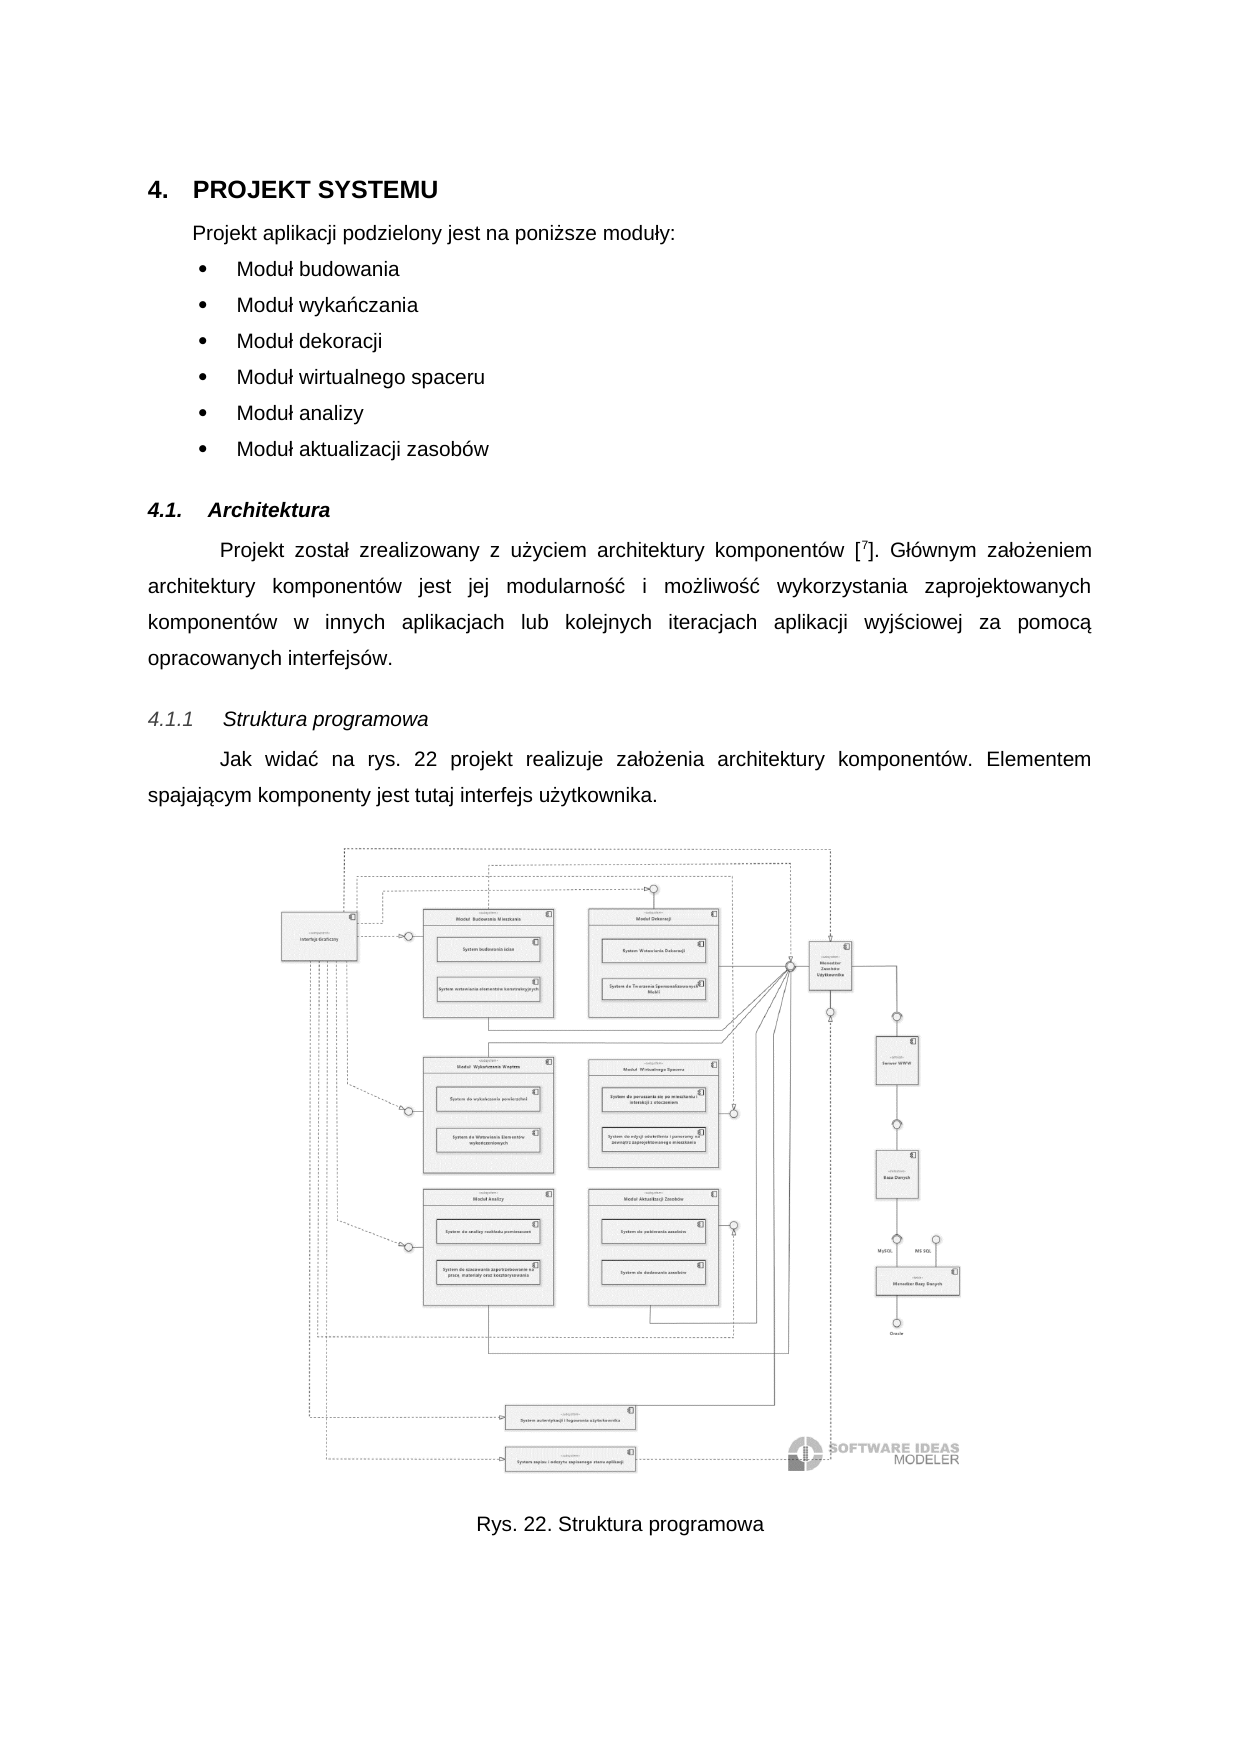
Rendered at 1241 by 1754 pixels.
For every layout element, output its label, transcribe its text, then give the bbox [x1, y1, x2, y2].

list Moduł analizy [199, 401, 1092, 425]
subtitle Struktura programowa [148, 706, 1092, 730]
list Moduł wirtualnego spaceru [199, 364, 1092, 389]
text Projekt aplikacji podzielony jest na poniższe moduły: [148, 221, 1092, 244]
text Projekt został zrealizowany z użyciem architektury komponentów []. Głównym założeniem architektury komponentów jest jej modularność i możliwość wykorzystania zaprojektowanych komponentów w innych aplikacjach lub kolejnych iteracjach aplikacji wyjściowej za pomocą opracowanych interfejsów. [148, 538, 1092, 669]
list Moduł dekoracji [199, 328, 1092, 353]
subtitle Architektura [148, 498, 1092, 522]
list Moduł aktualizacji zasobów [199, 437, 1092, 461]
list Moduł wykańczania [199, 292, 1092, 317]
text Jak widać na rys. 22 projekt realizuje założenia architektury komponentów. Elementem spajającym komponenty jest tutaj interfejs użytkownika. [148, 746, 1092, 806]
text Rys. 22. Struktura programowa [148, 1512, 1092, 1536]
list Moduł budowania [199, 256, 1092, 281]
picture [279, 843, 962, 1474]
subtitle PROJEKT SYSTEMU [148, 175, 1092, 204]
